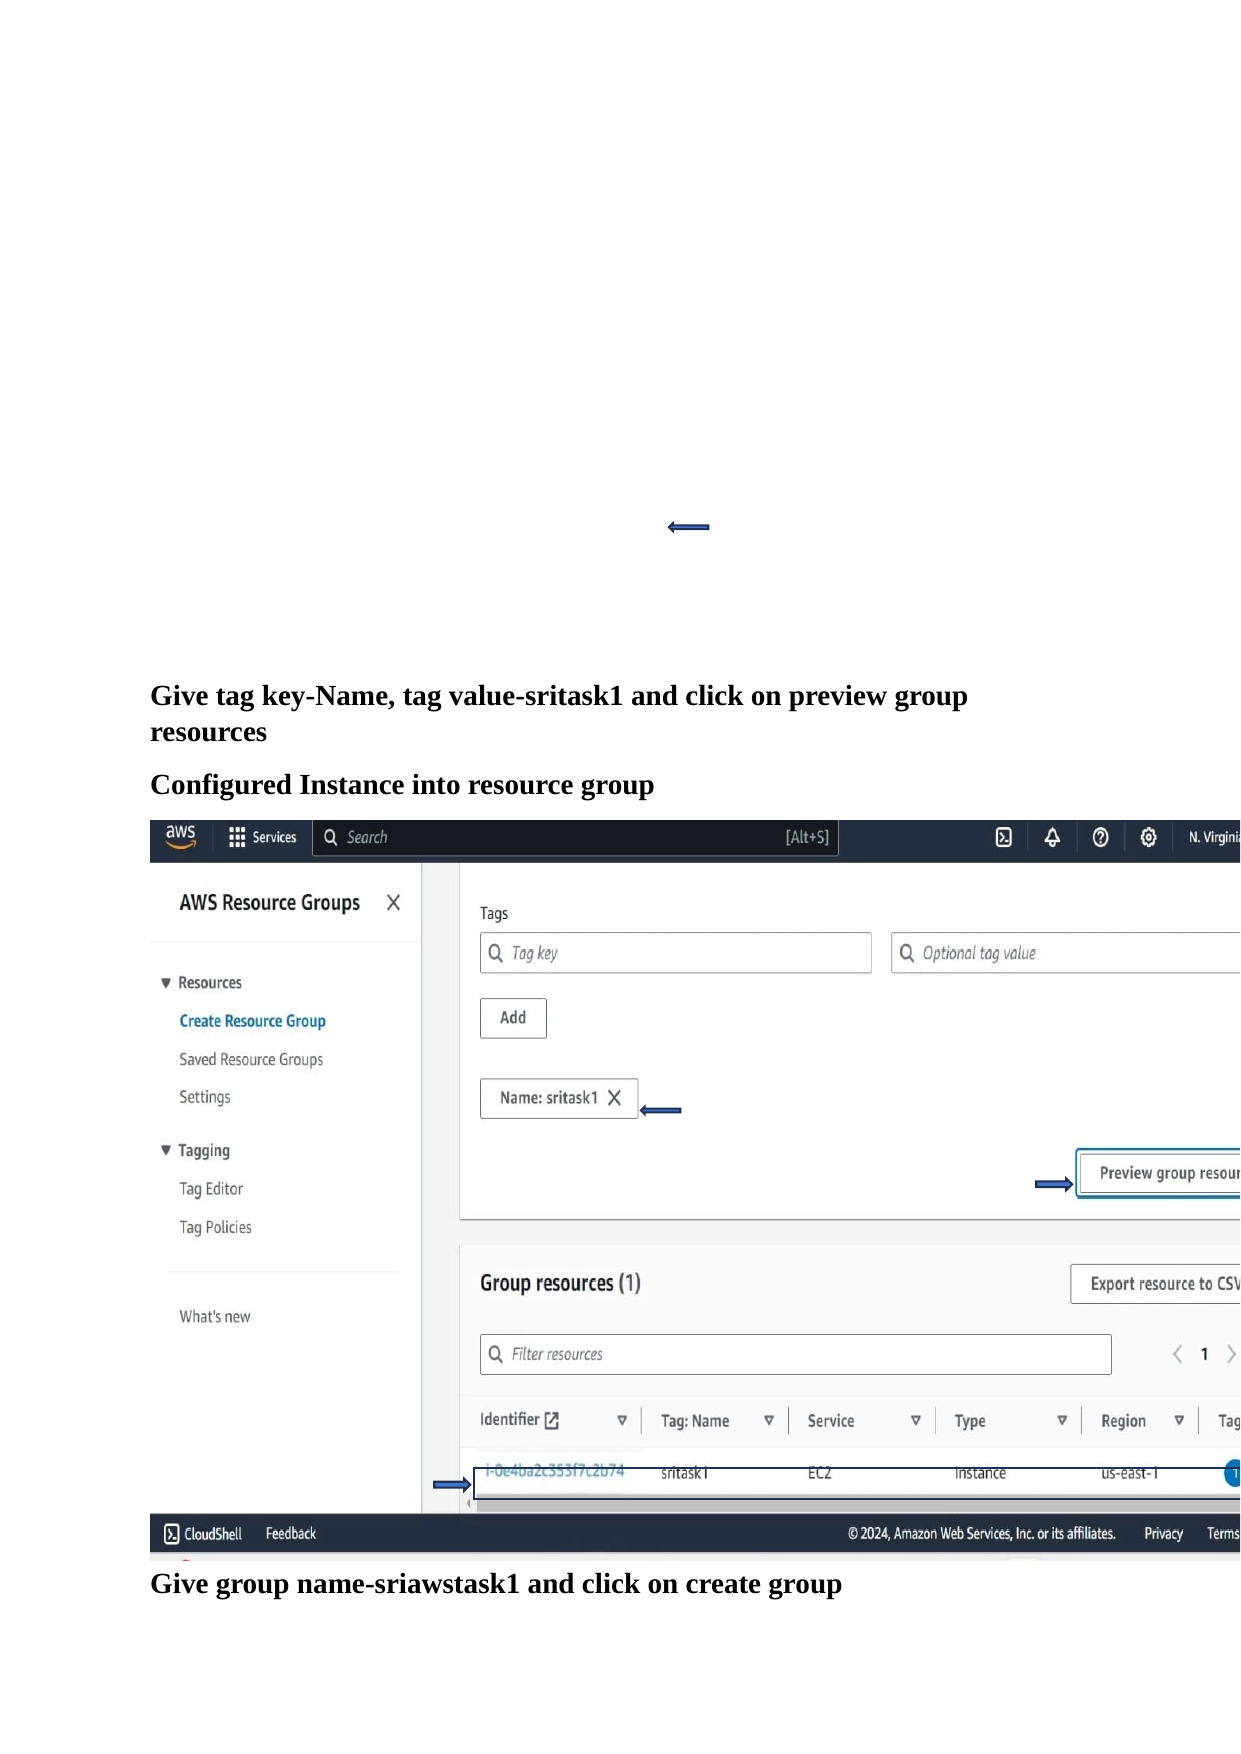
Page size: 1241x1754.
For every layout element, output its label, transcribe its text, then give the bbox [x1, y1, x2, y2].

text Configured Instance into resource group [150, 767, 1090, 801]
text Give group name-sriawstask1 and click on create group [150, 1566, 1090, 1599]
picture [475, 1469, 1241, 1498]
picture [150, 820, 1241, 1561]
text Give tag key-Name, tag value-sritask1 and click on preview group resources [150, 678, 1090, 748]
